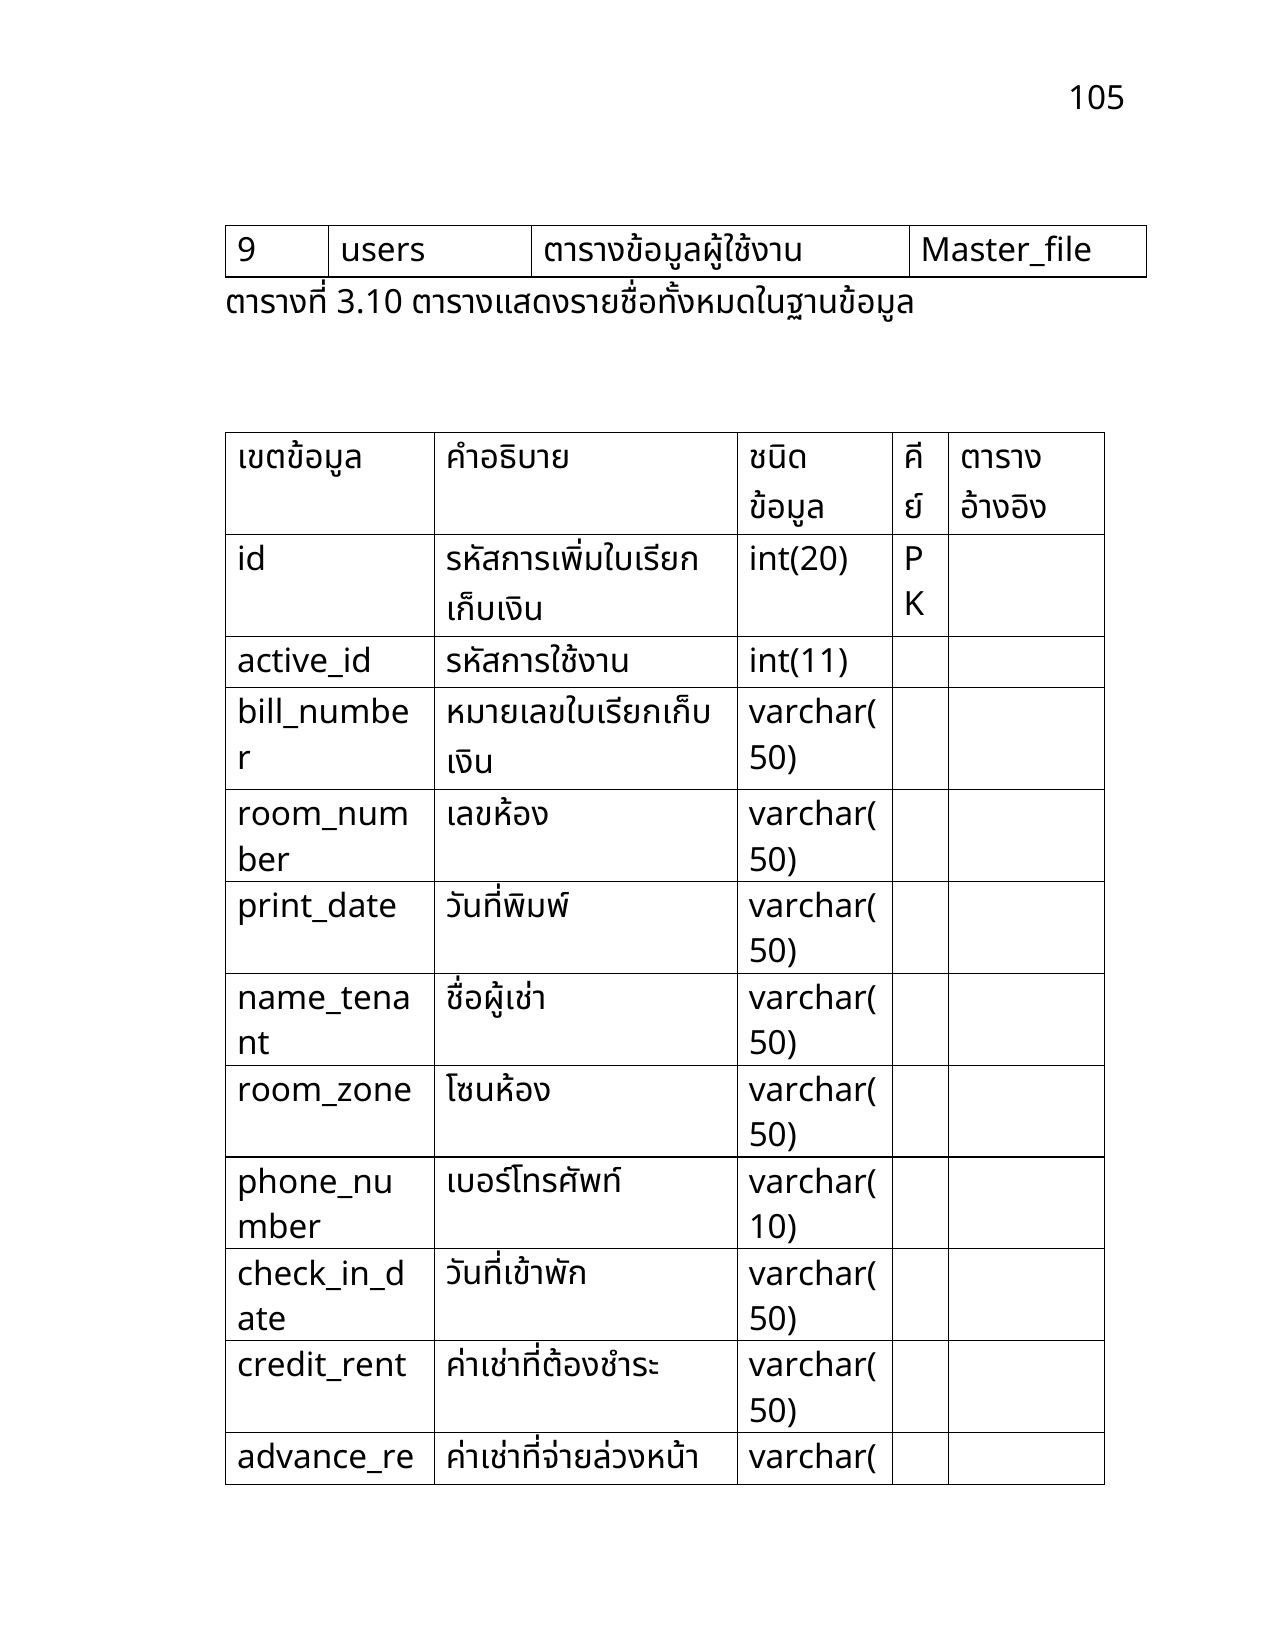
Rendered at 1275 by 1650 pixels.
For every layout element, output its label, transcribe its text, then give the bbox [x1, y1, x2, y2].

table_header ชนิดข้อมูล [738, 433, 892, 534]
table_cell [949, 1341, 1104, 1432]
table_cell รหัสการเพิ่มใบเรียกเก็บเงิน [435, 535, 737, 636]
table_cell เลขห้อง [435, 790, 737, 881]
table_cell varchar(50) [738, 974, 892, 1064]
table_cell [949, 790, 1104, 881]
table_cell ตารางข้อมูลผู้ใช้งาน [532, 226, 909, 276]
table_cell id [226, 535, 434, 636]
table_cell name_tenant [226, 974, 434, 1064]
table_cell [893, 882, 948, 973]
table_cell PK [893, 535, 948, 636]
table_cell [949, 1249, 1104, 1340]
table_cell credit_rent [226, 1341, 434, 1432]
table_cell [893, 974, 948, 1064]
table_cell [893, 688, 948, 789]
table_cell [893, 1158, 948, 1248]
table_header คีย์ [893, 433, 948, 534]
table_cell varchar(50) [738, 790, 892, 881]
table_cell [949, 974, 1104, 1064]
table_cell [893, 790, 948, 881]
table_cell [893, 1341, 948, 1432]
table_cell room_number [226, 790, 434, 881]
table_cell [893, 637, 948, 687]
table_header คำอธิบาย [435, 433, 737, 534]
table_cell เบอร์โทรศัพท์ [435, 1158, 737, 1248]
table_cell [949, 688, 1104, 789]
table_cell advance_rent [226, 1433, 434, 1483]
table_cell โซนห้อง [435, 1066, 737, 1156]
table_cell [949, 1066, 1104, 1156]
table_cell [435, 1433, 737, 1483]
table_cell varchar(50) [738, 1249, 892, 1340]
table_header ตารางอ้างอิง [949, 433, 1104, 534]
table_cell [893, 1433, 948, 1483]
table_cell bill_number [226, 688, 434, 789]
table_cell int(11) [738, 637, 892, 687]
table_cell วันที่พิมพ์ [435, 882, 737, 973]
table_cell varchar(50) [738, 1341, 892, 1432]
table_cell [949, 1433, 1104, 1483]
table_cell varchar(10) [738, 1158, 892, 1248]
table_cell 9 [226, 226, 328, 276]
table_cell Master_file [910, 226, 1146, 276]
table_cell ค่าเช่าที่ต้องชำระ [435, 1341, 737, 1432]
table_cell active_id [226, 637, 434, 687]
table_header เขตข้อมูล [226, 433, 434, 534]
table_cell phone_number [226, 1158, 434, 1248]
table_cell varchar(50) [738, 882, 892, 973]
table_cell varchar(50) [738, 1066, 892, 1156]
table_cell print_date [226, 882, 434, 973]
table_cell room_zone [226, 1066, 434, 1156]
table_cell หมายเลขใบเรียกเก็บเงิน [435, 688, 737, 789]
table_cell ชื่อผู้เช่า [435, 974, 737, 1064]
table_cell varchar(50) [738, 688, 892, 789]
table_cell [949, 882, 1104, 973]
table_cell [949, 1158, 1104, 1248]
table_cell [893, 1249, 948, 1340]
table_cell [949, 535, 1104, 636]
table_cell [893, 1066, 948, 1156]
table_cell [949, 637, 1104, 687]
table_cell รหัสการใช้งาน [435, 637, 737, 687]
table_cell วันที่เข้าพัก [435, 1249, 737, 1340]
table_cell users [329, 226, 531, 276]
table_cell check_in_date [226, 1249, 434, 1340]
table_cell varchar(50) [738, 1433, 892, 1483]
table_cell int(20) [738, 535, 892, 636]
